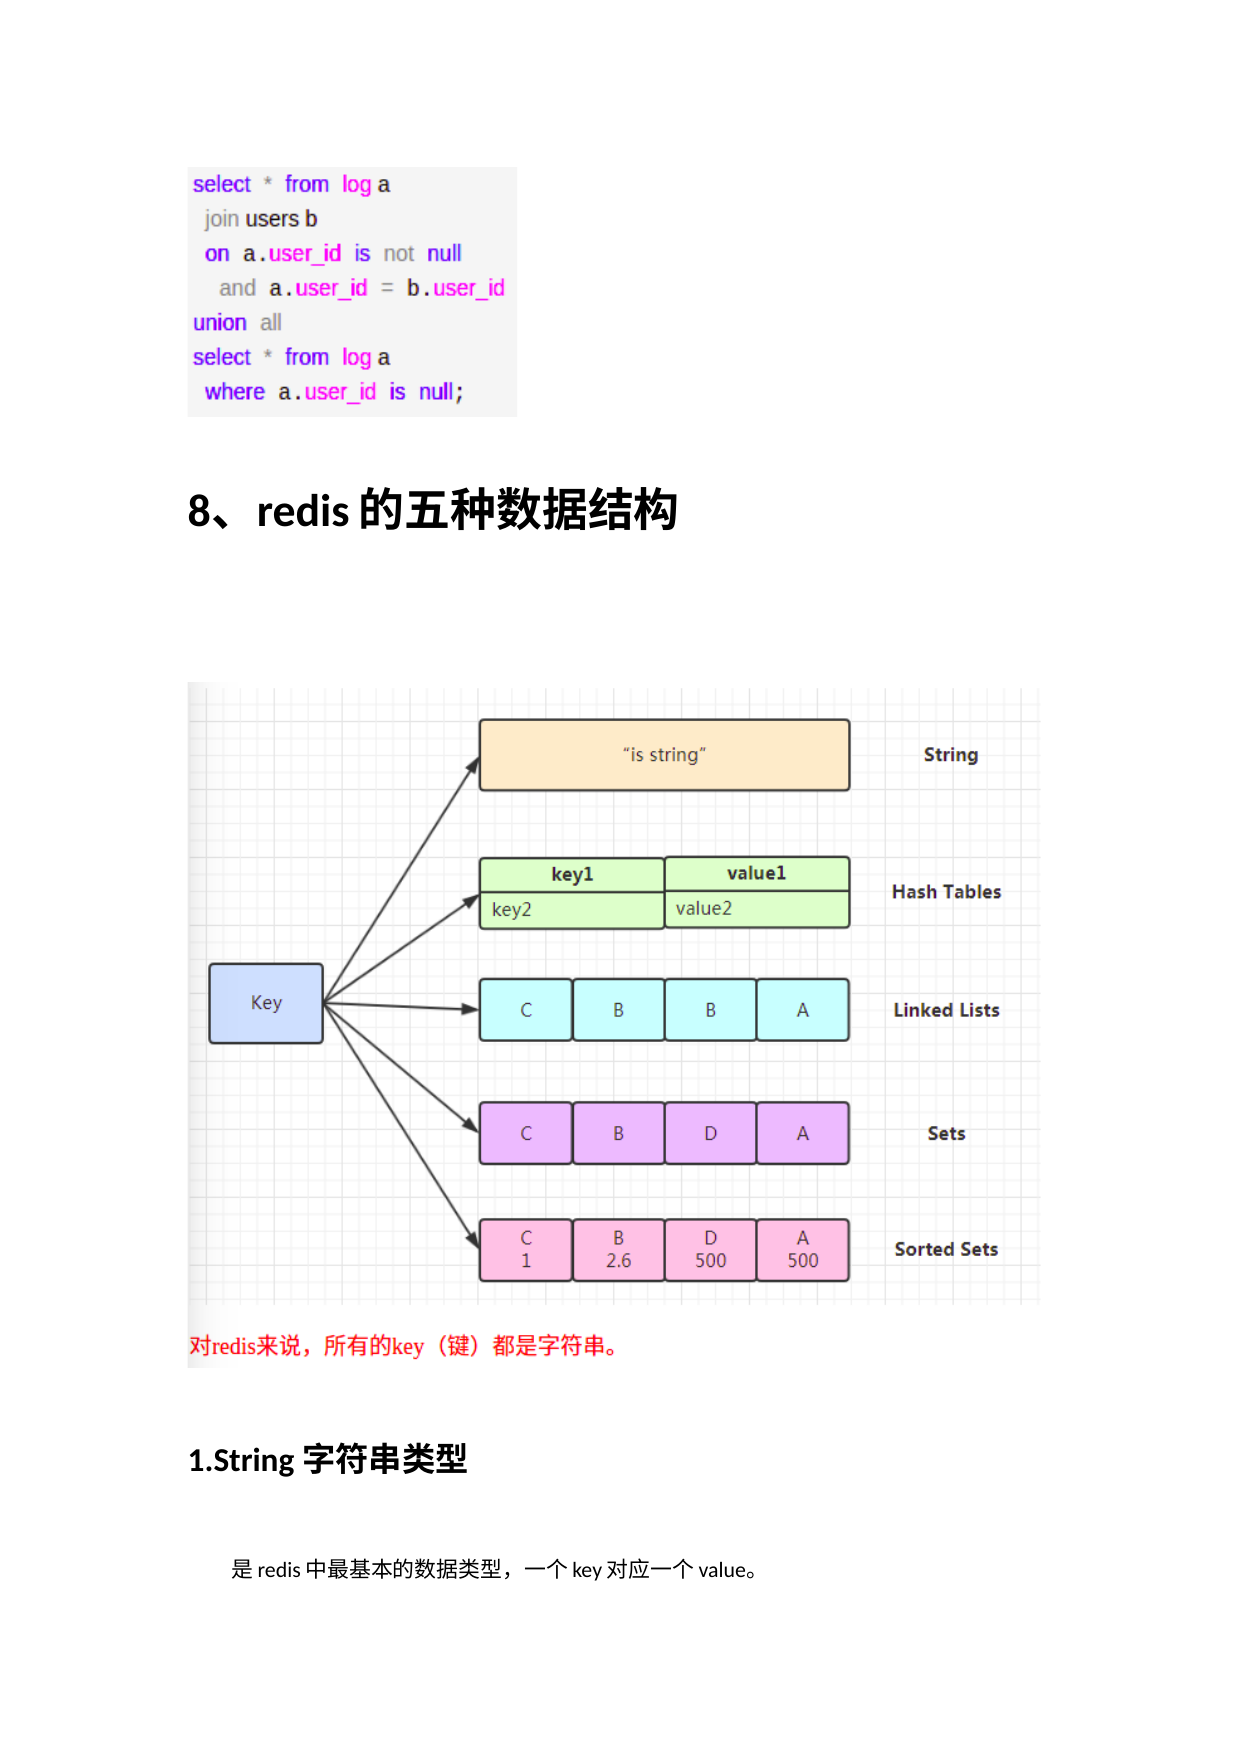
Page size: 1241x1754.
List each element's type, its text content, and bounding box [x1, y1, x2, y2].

subtitle redis的五种数据结构 [187, 457, 1053, 555]
picture [187, 682, 1052, 1368]
picture [187, 167, 518, 417]
text 是redis中最基本的数据类型，一个key对应一个value。 [187, 1552, 1053, 1584]
subtitle 1.String 字符串类型 [187, 1425, 1053, 1490]
